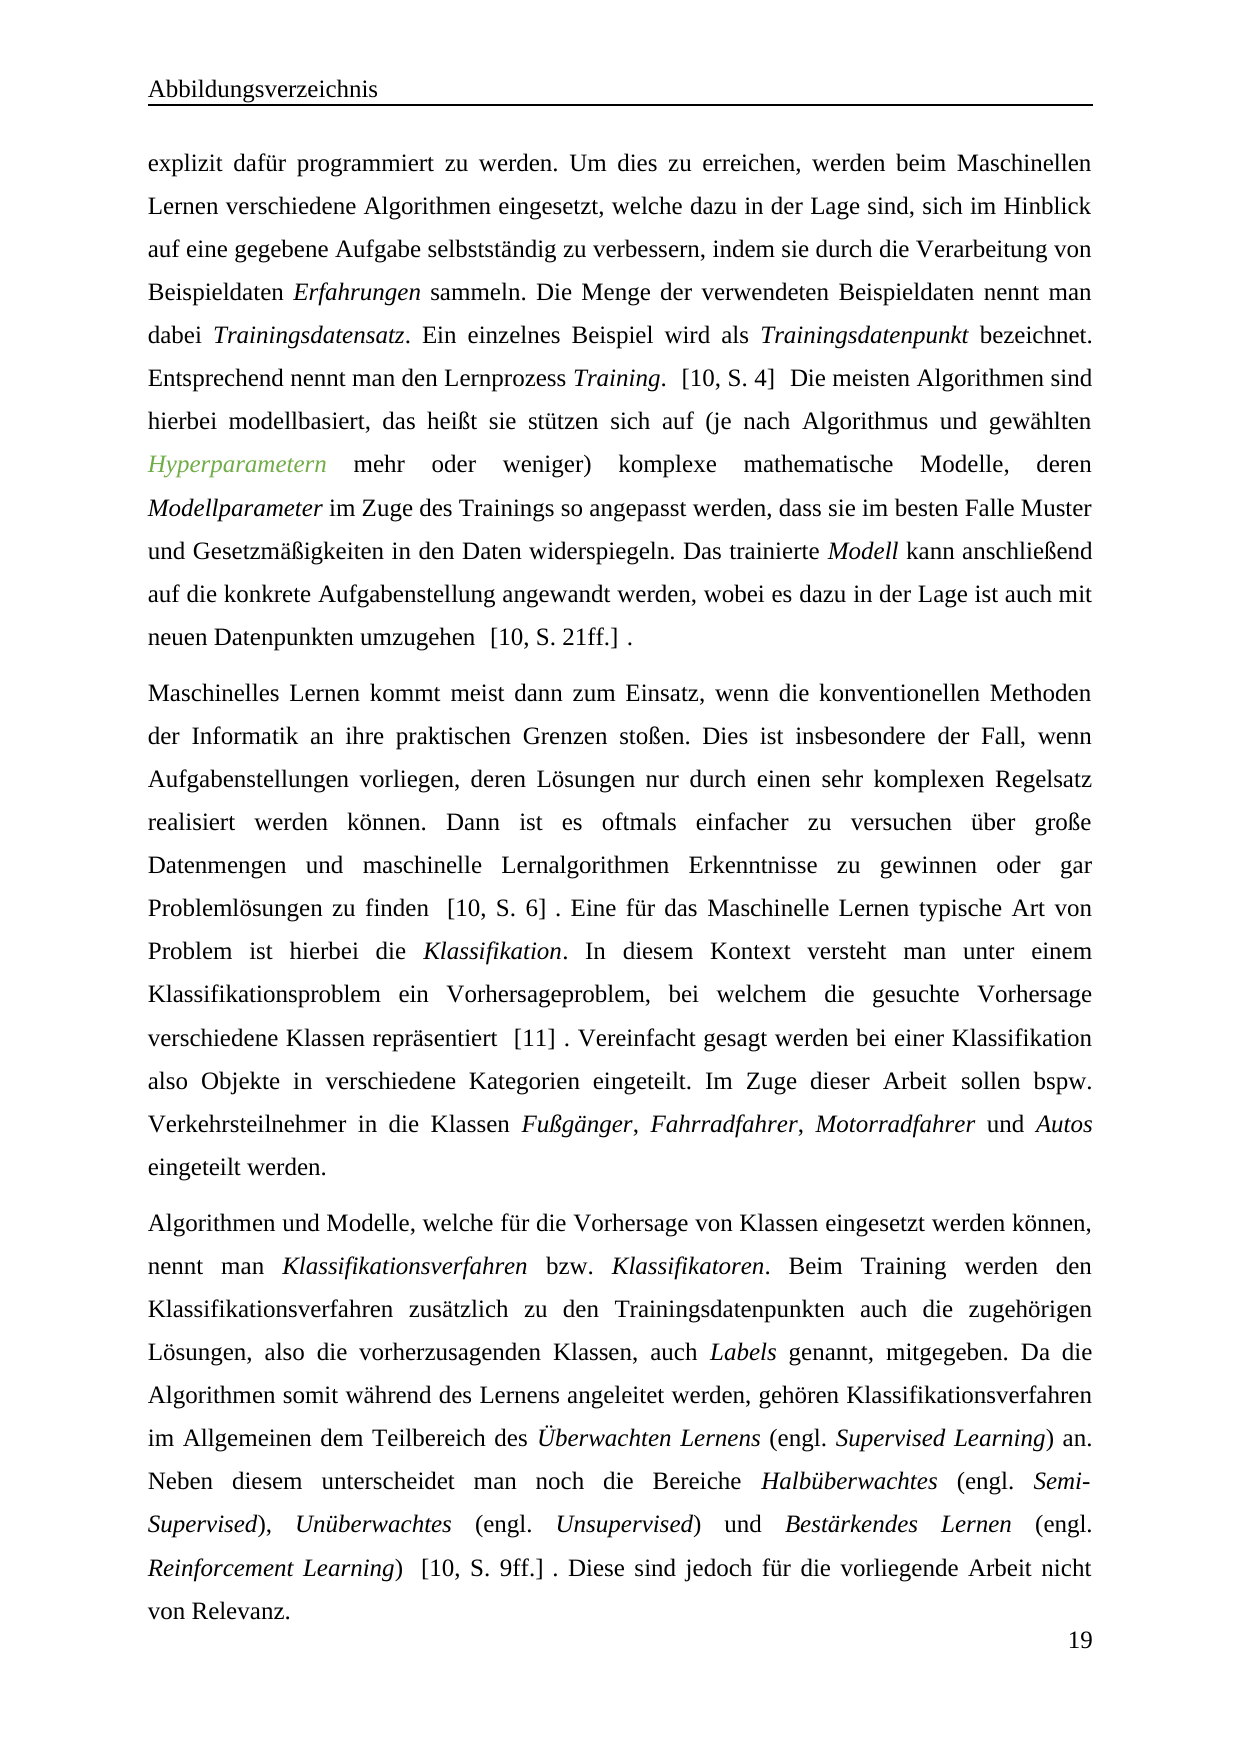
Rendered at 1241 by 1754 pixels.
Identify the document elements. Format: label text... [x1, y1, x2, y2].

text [148, 148, 1093, 651]
text Algorithmen und Modelle, welche für die Vorhersage von Klassen eingesetzt werden können, nennt man Klassifikationsverfahren bzw. Klassifikatoren. Beim Training werden den Klassifikationsverfahren zusätzlich zu den Trainingsdatenpunkten auch die zugehörigen Lösungen, also die vorherzusagenden Klassen, auch Labels genannt, mitgegeben. Da die Algorithmen somit während des Lernens angeleitet werden, gehören Klassifikationsverfahren im Allgemeinen dem Teilbereich des Überwachten Lernens (engl. Supervised Learning) an. Neben diesem unterscheidet man noch die Bereiche Halbüberwachtes (engl. Semi-Supervised), Unüberwachtes (engl. Unsupervised) und Bestärkendes Lernen (engl. Reinforcement Learning) . Diese sind jedoch für die vorliegende Arbeit nicht von Relevanz. [148, 1208, 1093, 1624]
text Maschinelles Lernen kommt meist dann zum Einsatz, wenn die konventionellen Methoden der Informatik an ihre praktischen Grenzen stoßen. Dies ist insbesondere der Fall, wenn Aufgabenstellungen vorliegen, deren Lösungen nur durch einen sehr komplexen Regelsatz realisiert werden können. Dann ist es oftmals einfacher zu versuchen über große Datenmengen und maschinelle Lernalgorithmen Erkenntnisse zu gewinnen oder gar Problemlösungen zu finden . Eine für das Maschinelle Lernen typische Art von Problem ist hierbei die Klassifikation. In diesem Kontext versteht man unter einem Klassifikationsproblem ein Vorhersageproblem, bei welchem die gesuchte Vorhersage verschiedene Klassen repräsentiert . Vereinfacht gesagt werden bei einer Klassifikation also Objekte in verschiedene Kategorien eingeteilt. Im Zuge dieser Arbeit sollen bspw. Verkehrsteilnehmer in die Klassen Fußgänger, Fahrradfahrer, Motorradfahrer und Autos eingeteilt werden. [148, 678, 1093, 1181]
